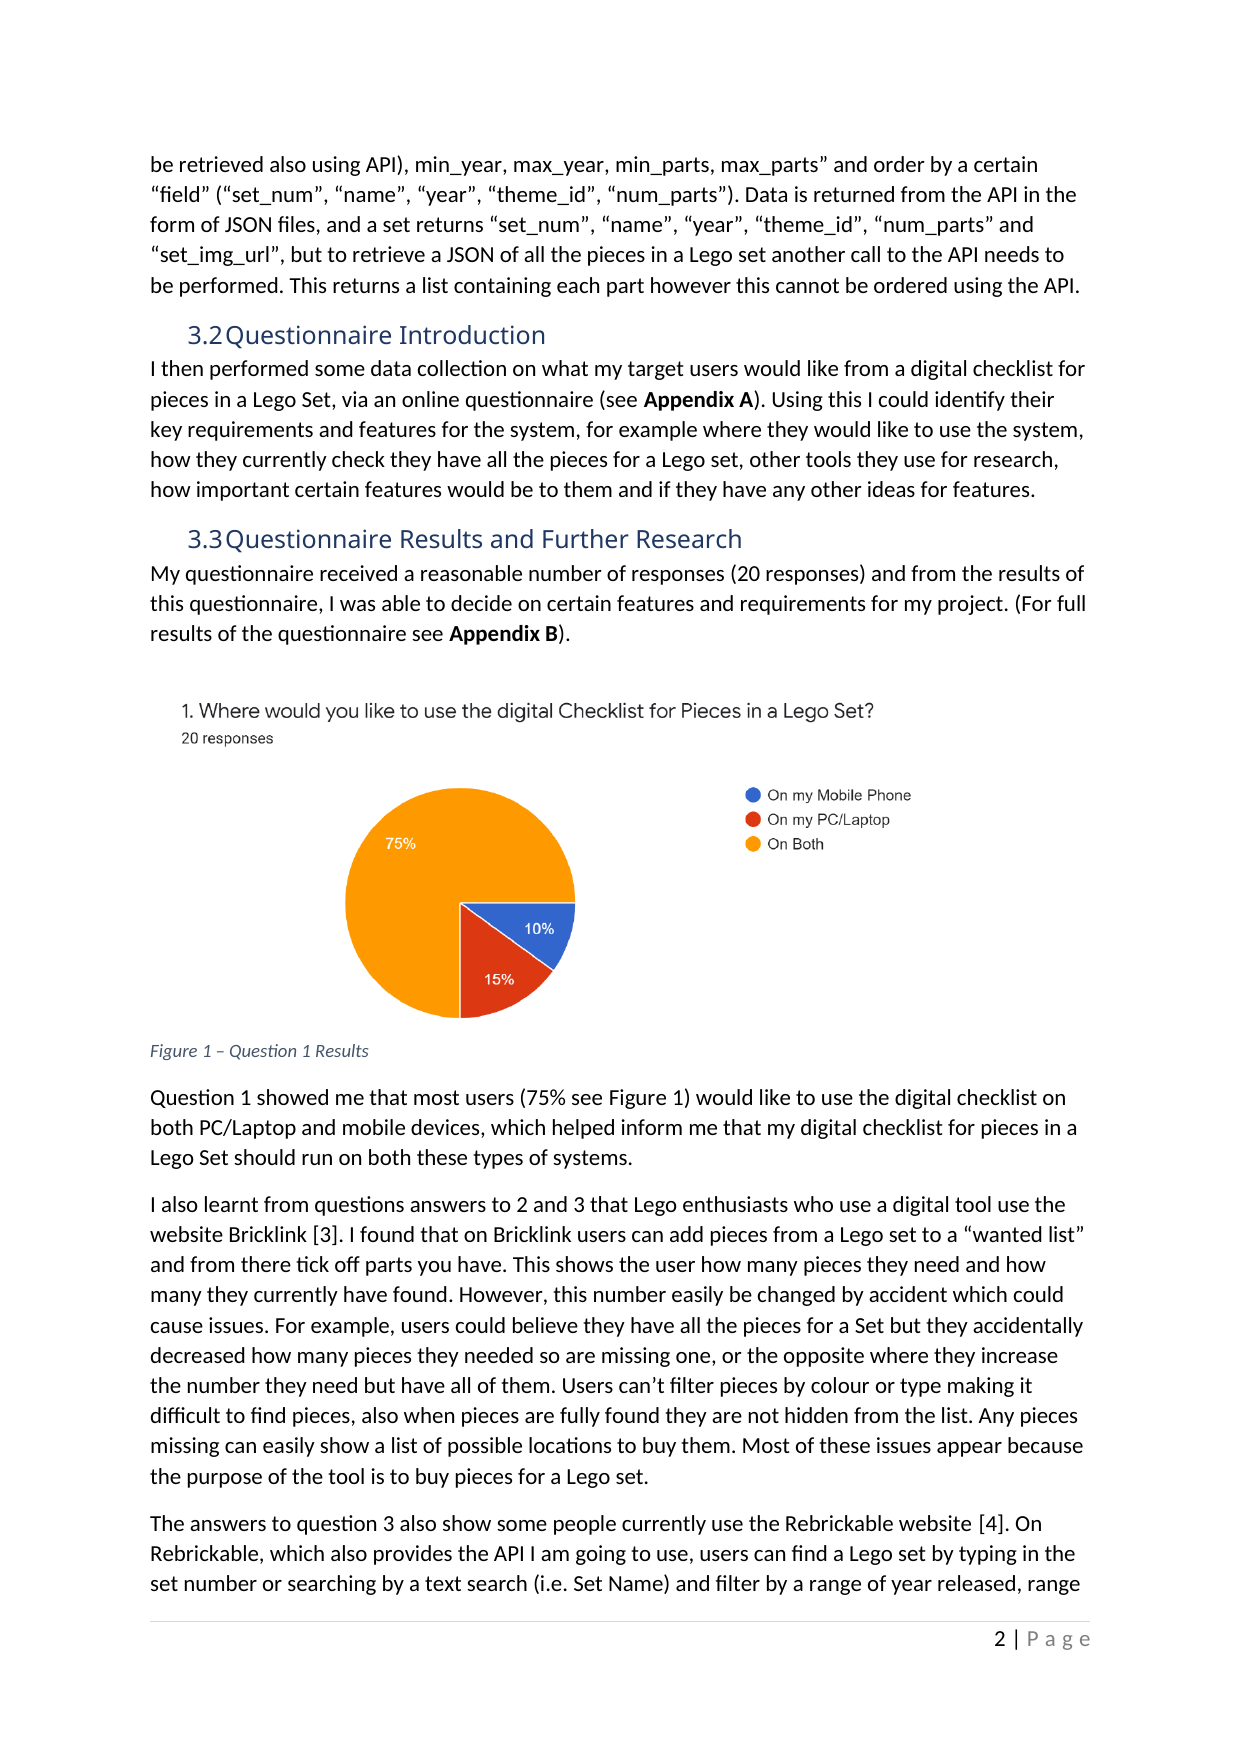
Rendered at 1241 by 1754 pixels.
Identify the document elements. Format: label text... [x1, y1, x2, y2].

subtitle Questionnaire Results and Further Research [187, 522, 1090, 556]
picture [150, 666, 1091, 1021]
text My questionnaire received a reasonable number of responses (20 responses) and from the results of this questionnaire, I was able to decide on certain features and requirements for my project. (For full results of the questionnaire see Appendix B). [150, 559, 1090, 647]
text Question 1 showed me that most users (75% see Figure 1) would like to use the digital checklist on both PC/Laptop and mobile devices, which helped inform me that my digital checklist for pieces in a Lego Set should run on both these types of systems. [150, 1083, 1090, 1171]
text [150, 150, 1090, 299]
text I then performed some data collection on what my target users would like from a digital checklist for pieces in a Lego Set, via an online questionnaire (see Appendix A). Using this I could identify their key requirements and features for the system, for example where they would like to use the system, how they currently check they have all the pieces for a Lego set, other tools they use for research, how important certain features would be to them and if they have any other ideas for features. [150, 354, 1090, 503]
text I also learnt from questions answers to 2 and 3 that Lego enthusiasts who use a digital tool use the website Bricklink [3]. I found that on Bricklink users can add pieces from a Lego set to a “wanted list” and from there tick off parts you have. This shows the user how many pieces they need and how many they currently have found. However, this number easily be changed by accident which could cause issues. For example, users could believe they have all the pieces for a Set but they accidentally decreased how many pieces they needed so are missing one, or the opposite where they increase the number they need but have all of them. Users can’t filter pieces by colour or type making it difficult to find pieces, also when pieces are fully found they are not hidden from the list. Any pieces missing can easily show a list of possible locations to buy them. Most of these issues appear because the purpose of the tool is to buy pieces for a Lego set. [150, 1190, 1090, 1490]
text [150, 1509, 1090, 1597]
subtitle Questionnaire Introduction [187, 318, 1090, 352]
